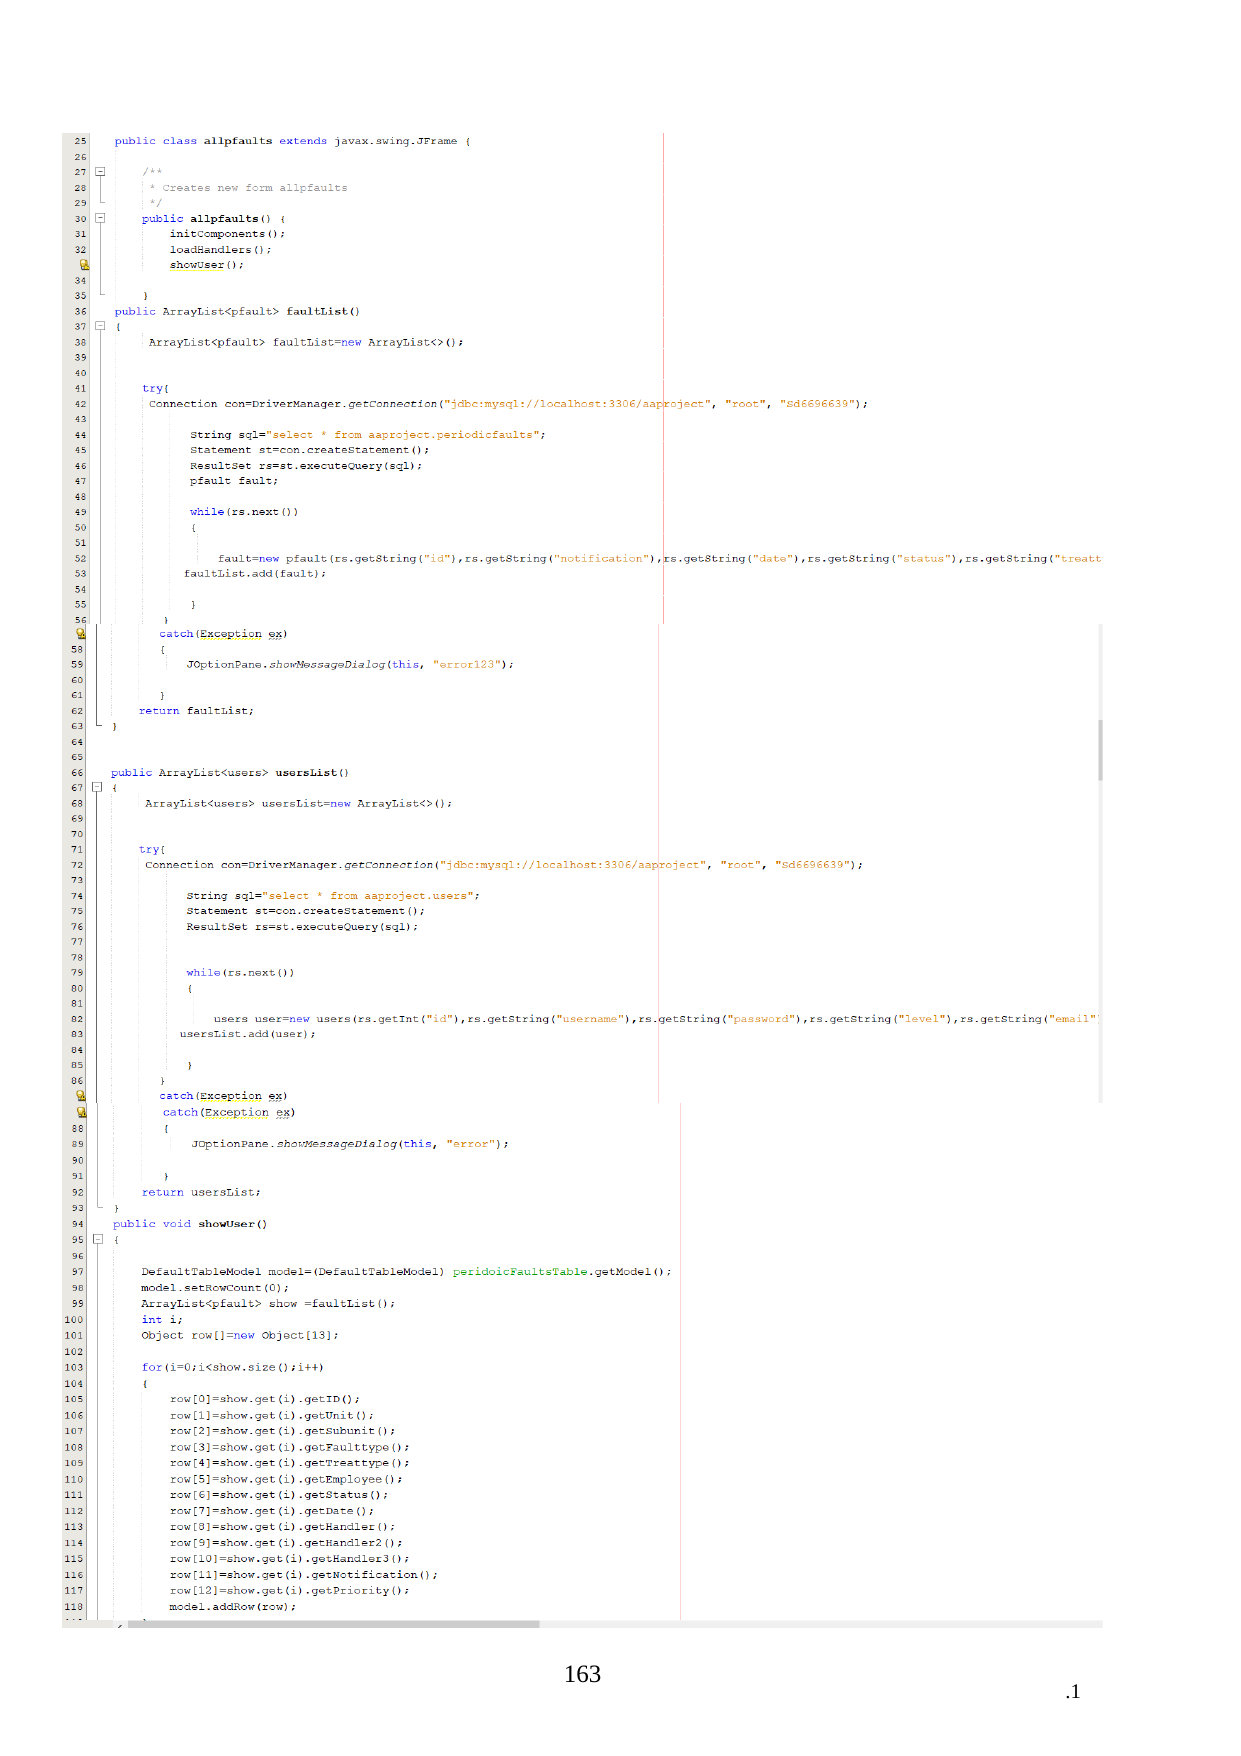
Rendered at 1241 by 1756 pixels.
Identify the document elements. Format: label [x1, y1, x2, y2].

picture [62, 133, 1103, 1628]
